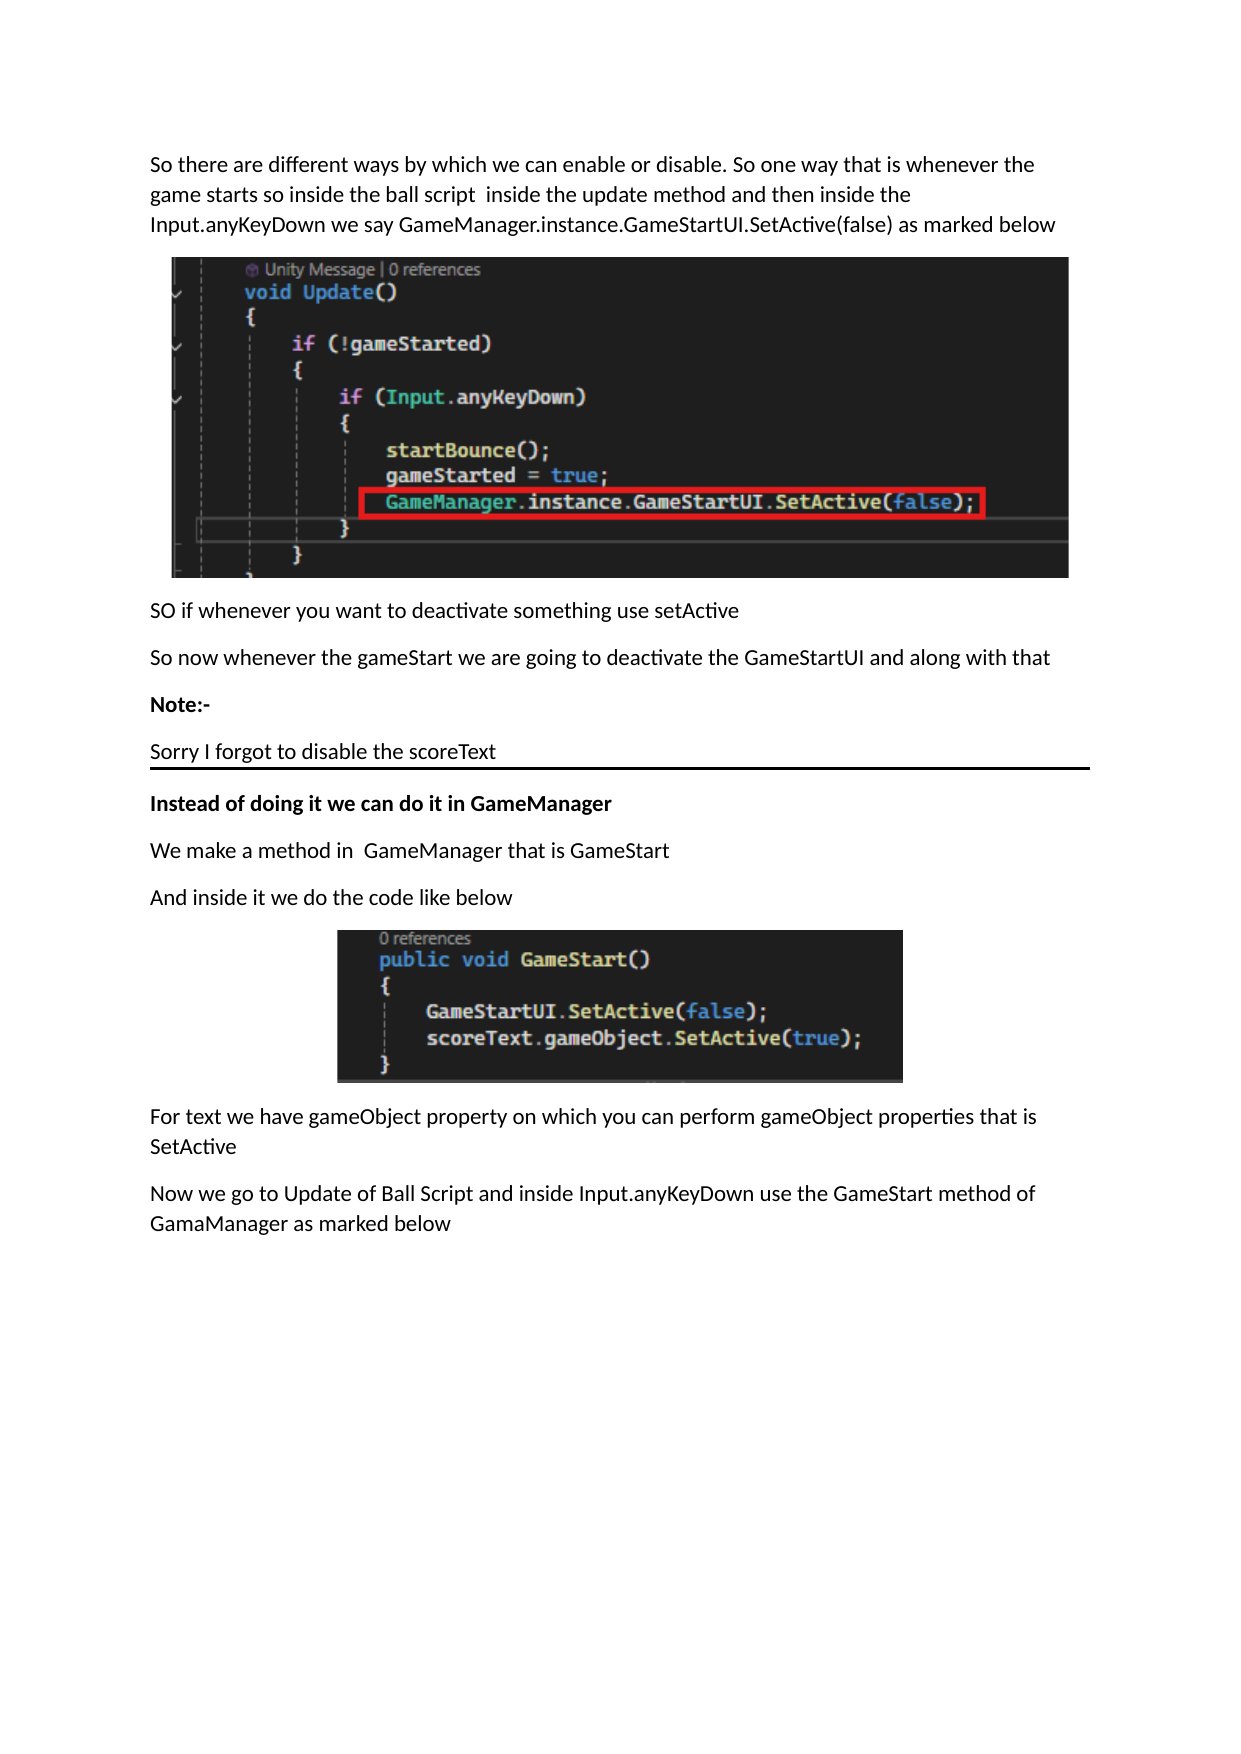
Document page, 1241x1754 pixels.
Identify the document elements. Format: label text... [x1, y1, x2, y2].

text And inside it we do the code like below [150, 883, 1090, 911]
text Sorry I forgot to disable the scoreText [150, 737, 1090, 767]
text So there are different ways by which we can enable or disable. So one way that is whenever the game starts so inside the ball script inside the update method and then inside the Input.anyKeyDown we say GameManager.instance.GameStartUI.SetActive(false) as marked below [150, 150, 1090, 238]
text For text we have gameObject property on which you can perform gameObject properties that is SetActive [150, 1102, 1090, 1160]
text Now we go to Update of Ball Script and inside Input.anyKeyDown use the GameStart method of GamaManager as marked below [150, 1179, 1090, 1237]
text Instead of doing it we can do it in GameManager [150, 789, 1090, 817]
picture [171, 257, 1069, 578]
picture [337, 930, 903, 1083]
text SO if whenever you want to deactivate something use setActive [150, 597, 1090, 624]
text So now whenever the gameStart we are going to deactivate the GameStartUI and along with that [150, 643, 1090, 671]
text We make a method in GameManager that is GameStart [150, 836, 1090, 864]
text Note:- [150, 690, 1090, 718]
